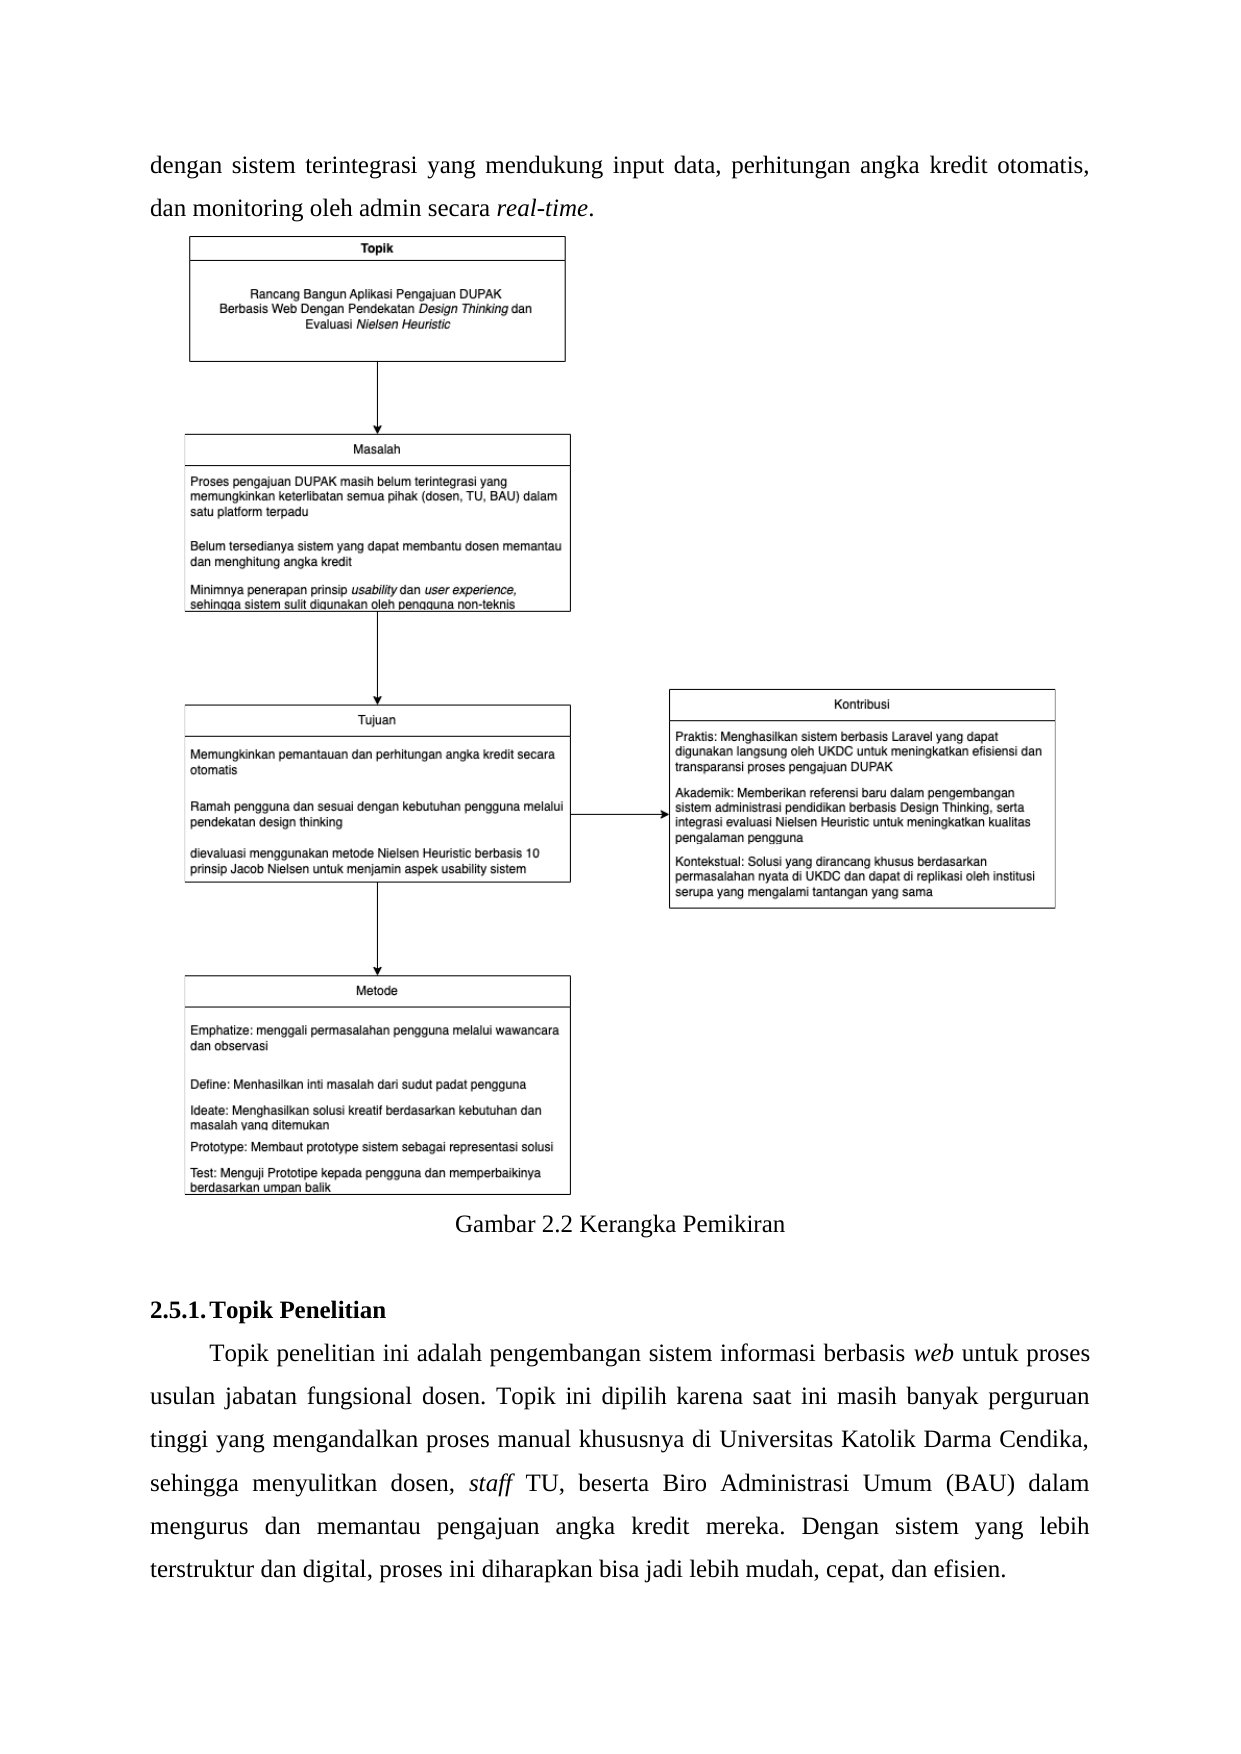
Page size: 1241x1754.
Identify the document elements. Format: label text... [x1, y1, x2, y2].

text Topik penelitian ini adalah pengembangan sistem informasi berbasis web untuk proses usulan jabatan fungsional dosen. Topik ini dipilih karena saat ini masih banyak perguruan tinggi yang mengandalkan proses manual khususnya di Universitas Katolik Darma Cendika, sehingga menyulitkan dosen, staff TU, beserta Biro Administrasi Umum (BAU) dalam mengurus dan memantau pengajuan angka kredit mereka. Dengan sistem yang lebih terstruktur dan digital, proses ini diharapkan bisa jadi lebih mudah, cepat, dan efisien. [150, 1338, 1090, 1583]
text Gambar 2.2 Kerangka Pemikiran [150, 1209, 1090, 1238]
picture [184, 236, 1056, 1195]
subtitle Topik Penelitian [150, 1295, 1090, 1324]
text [150, 150, 1090, 222]
